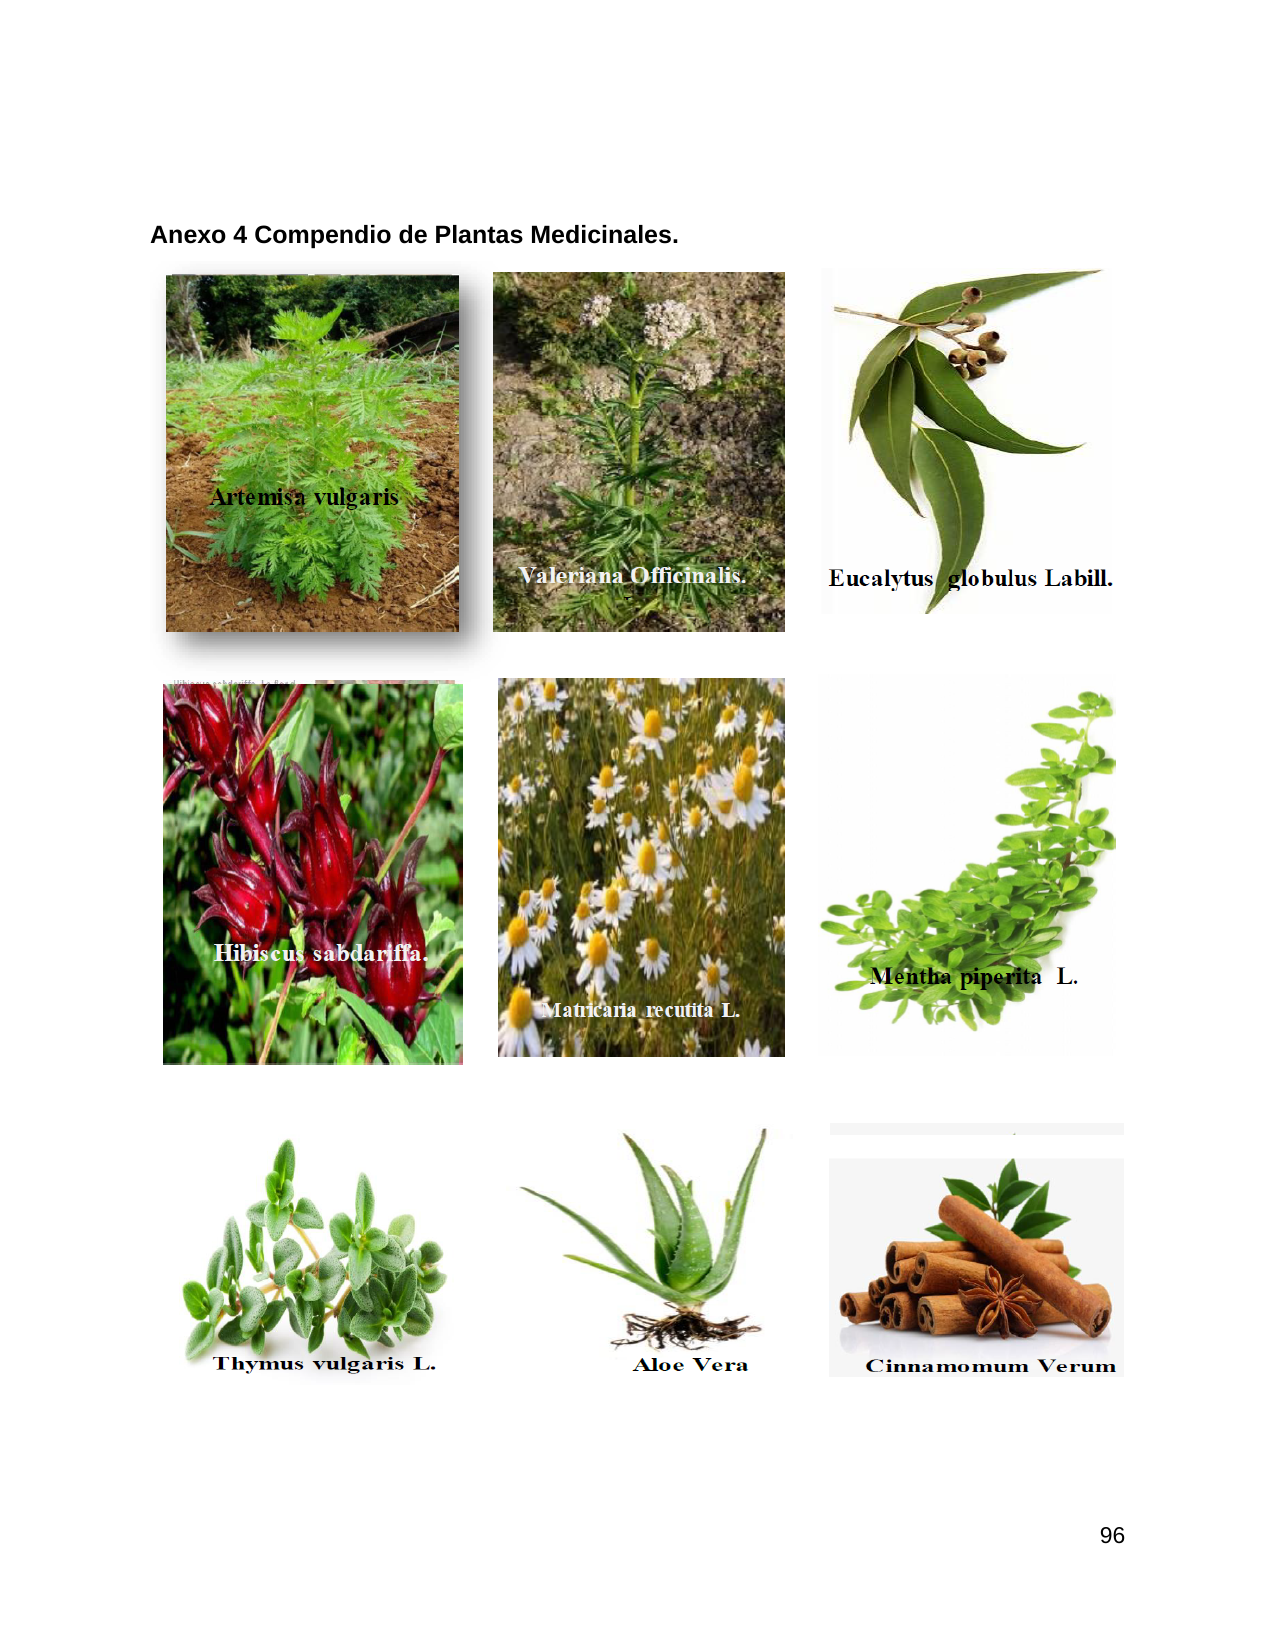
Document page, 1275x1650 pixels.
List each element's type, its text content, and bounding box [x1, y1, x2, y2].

picture [150, 1120, 1124, 1385]
picture [150, 261, 1125, 1083]
subtitle Anexo 4 Compendio de Plantas Medicinales. [150, 221, 1125, 249]
